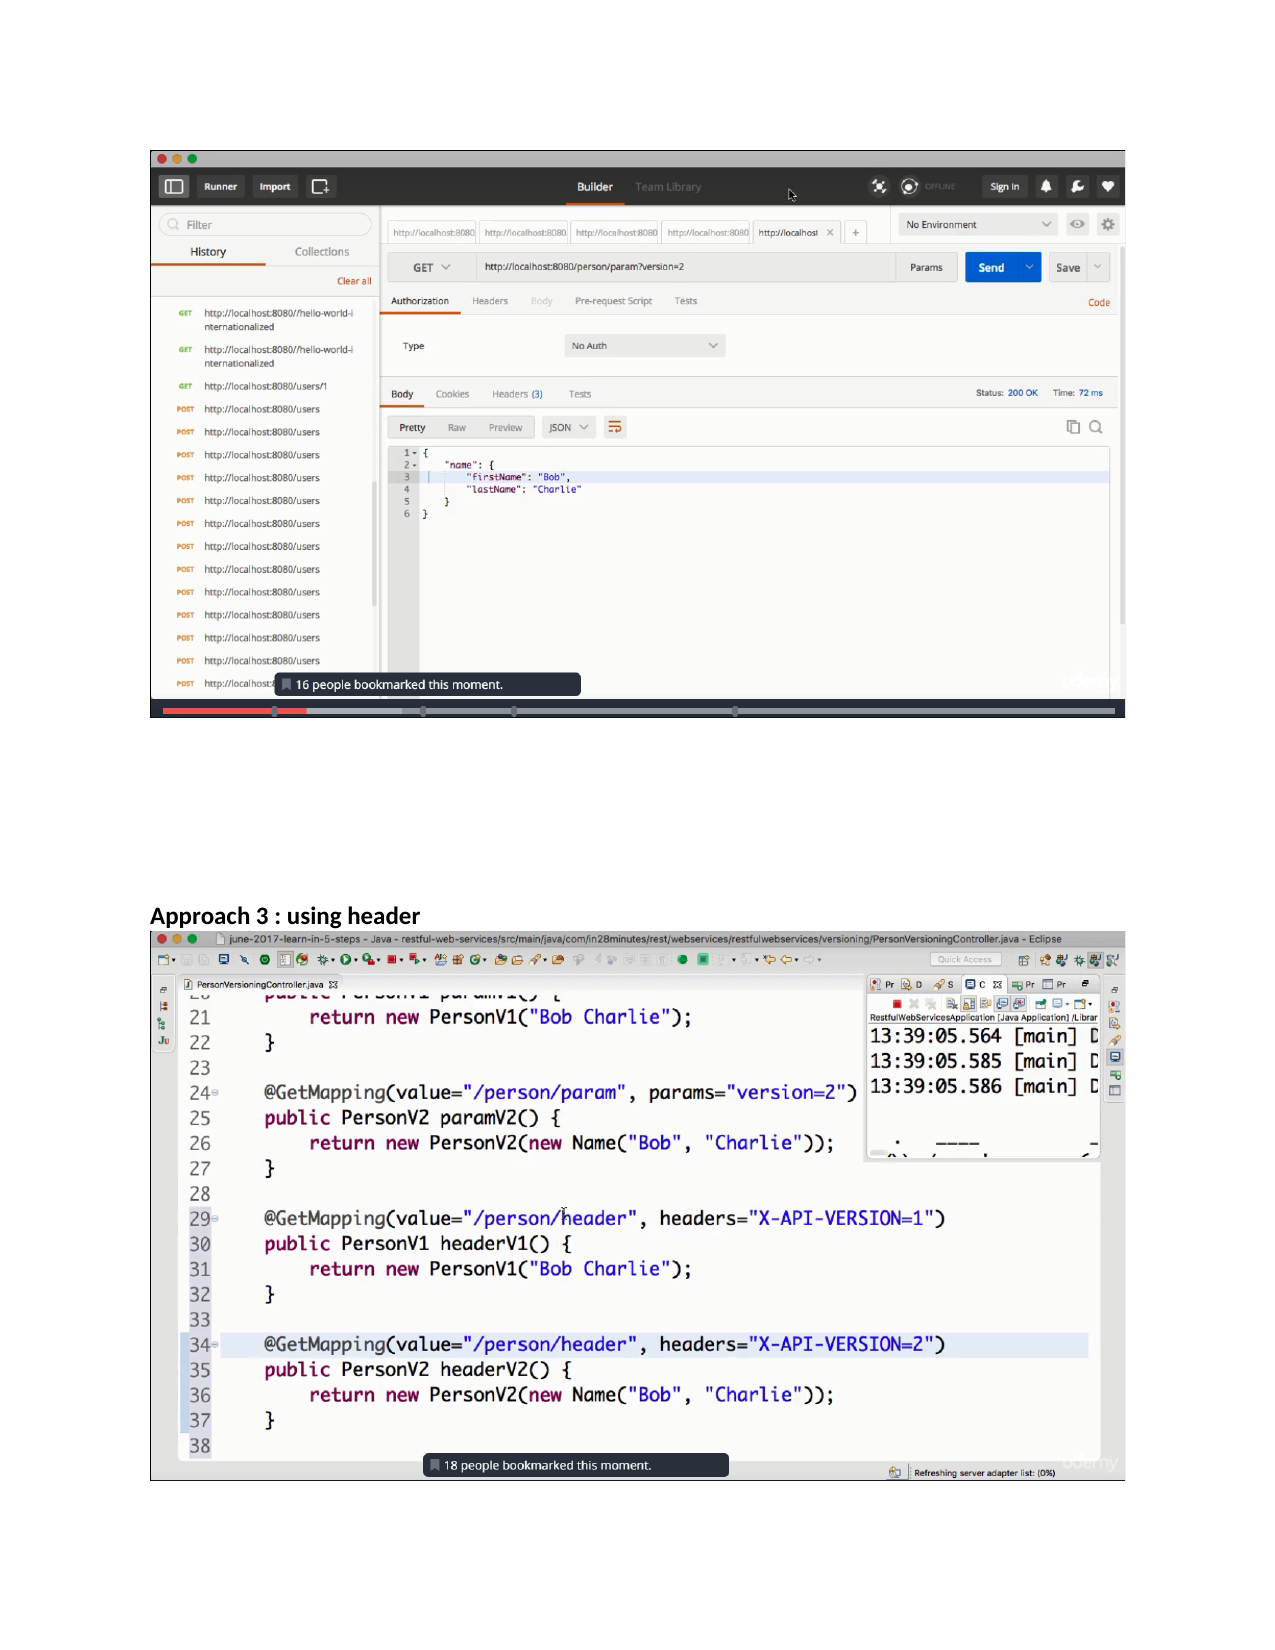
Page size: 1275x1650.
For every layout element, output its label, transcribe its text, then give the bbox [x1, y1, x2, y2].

picture [150, 931, 1125, 1481]
text Approach 3 : using header [150, 900, 1125, 931]
picture [150, 150, 1125, 718]
